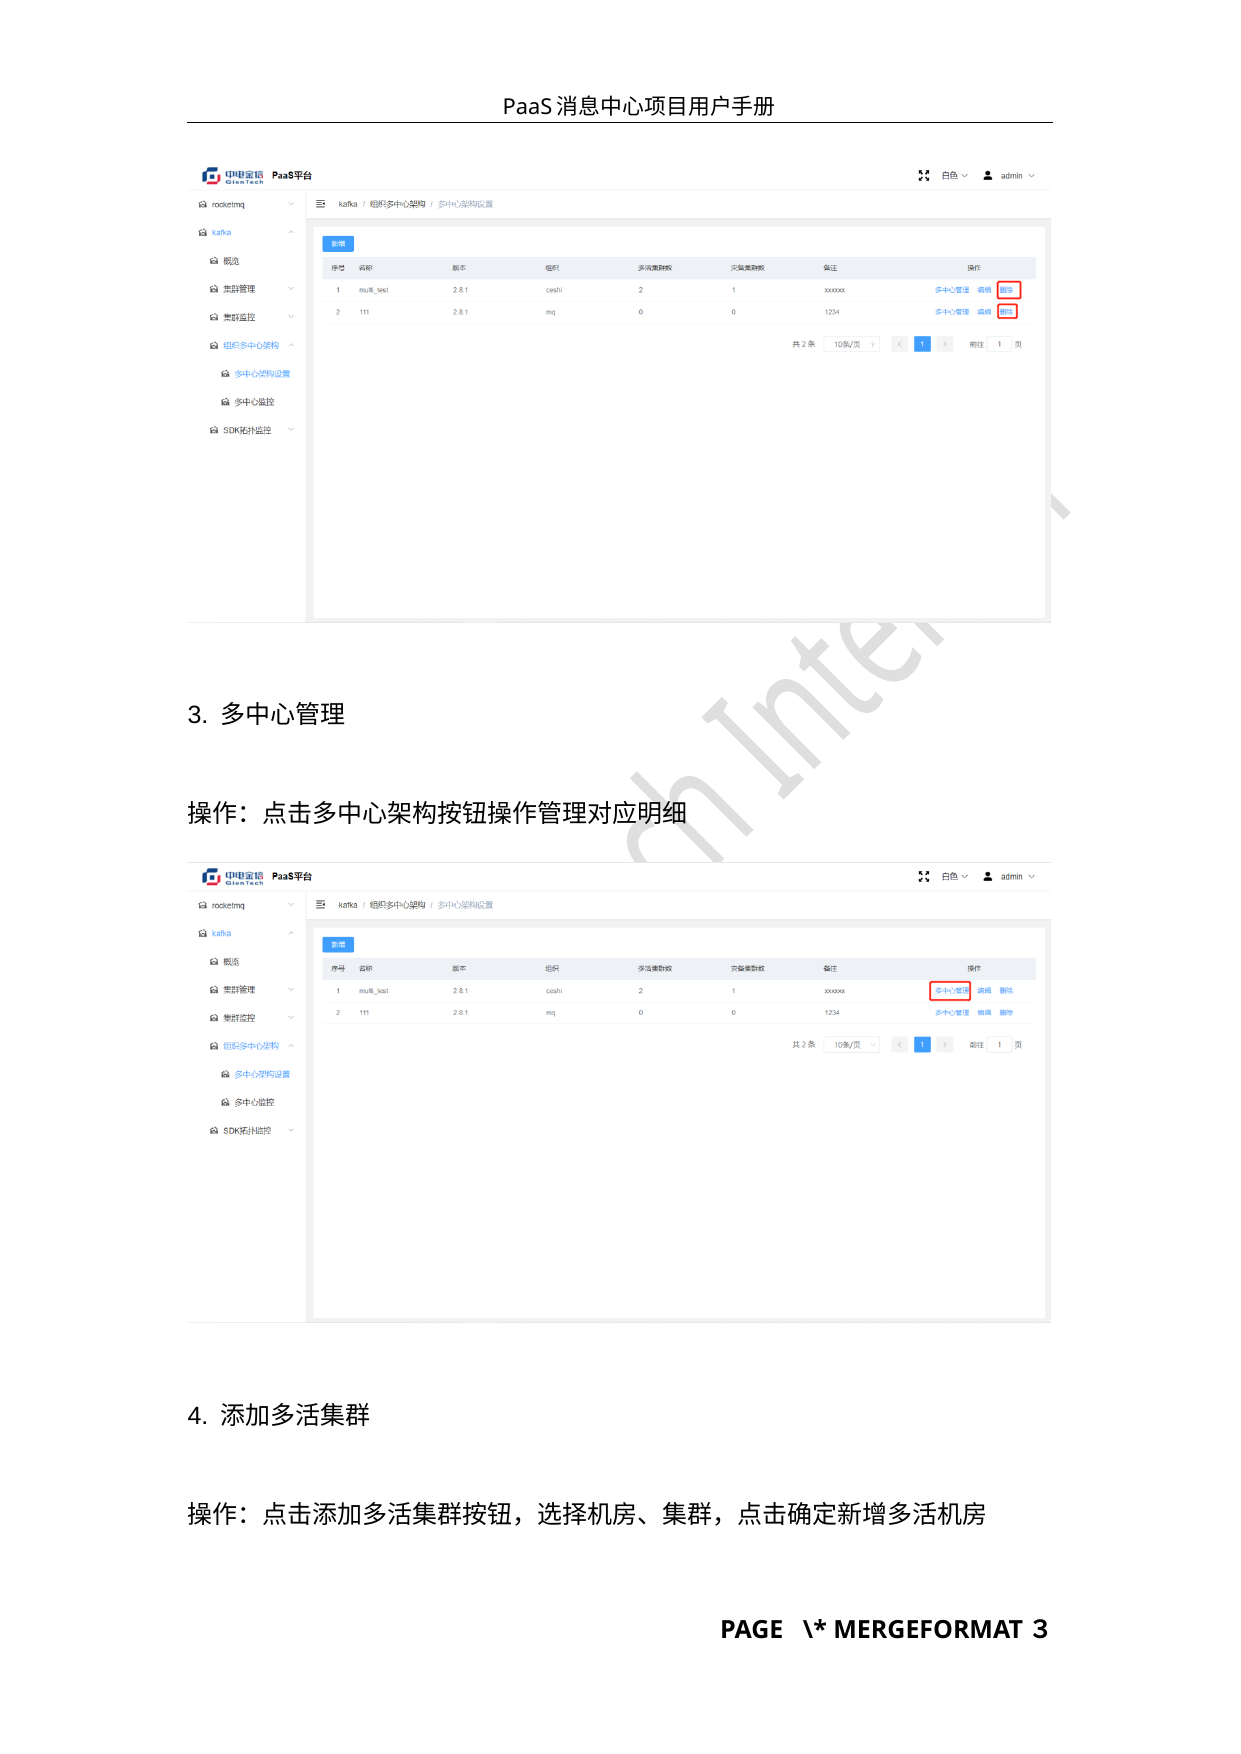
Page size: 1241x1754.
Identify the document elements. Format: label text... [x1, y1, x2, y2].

text 操作：点击添加多活集群按钮，选择机房、集群，点击确定新增多活机房 [187, 1480, 1053, 1545]
picture [187, 862, 1052, 1323]
subtitle 多中心管理 [187, 680, 1053, 745]
text 操作：点击多中心架构按钮操作管理对应明细 [187, 779, 1053, 844]
subtitle 添加多活集群 [187, 1381, 1053, 1446]
picture [187, 162, 1052, 623]
